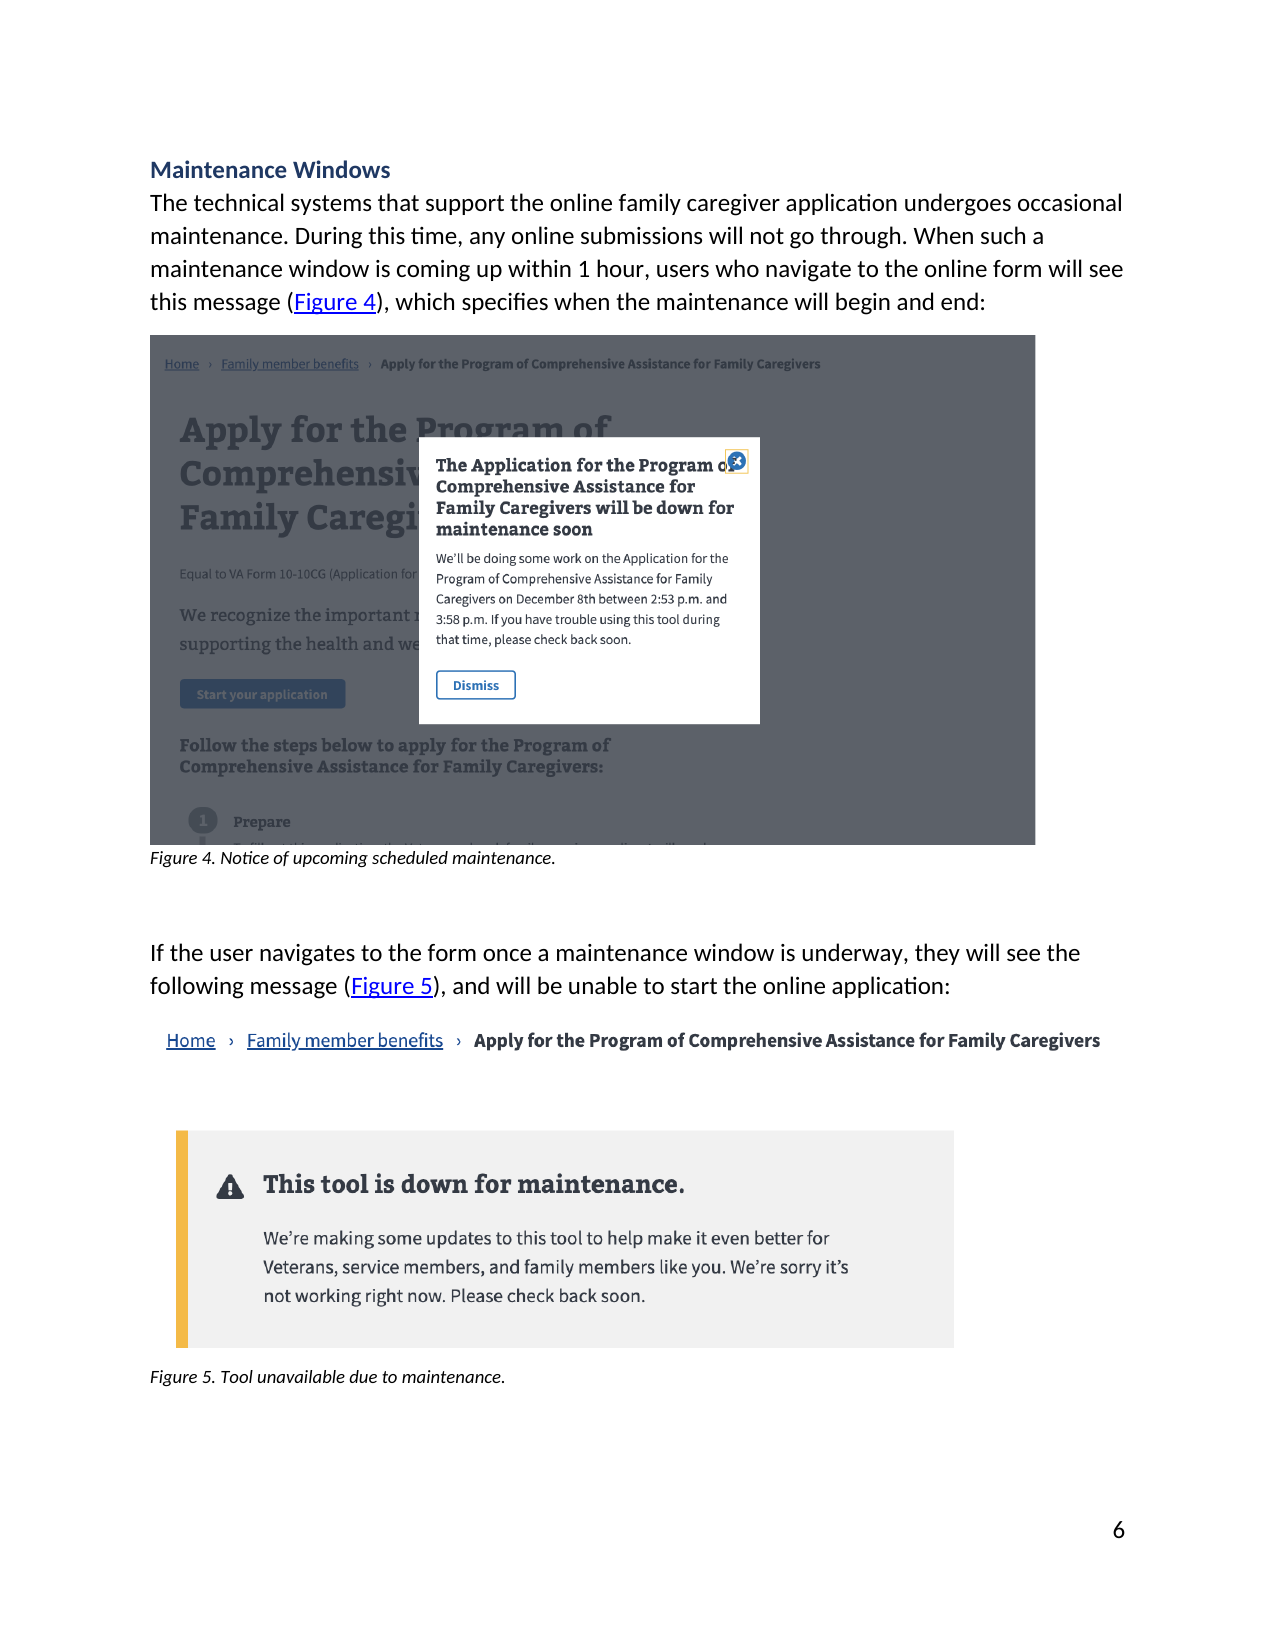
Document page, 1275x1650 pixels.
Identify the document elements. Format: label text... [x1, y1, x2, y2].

text If the user navigates to the form once a maintenance window is underway, they will see the following message (Figure 5), and will be unable to start the online application: [150, 937, 1125, 1001]
text The technical systems that support the online family caregiver application undergoes occasional maintenance. During this time, any online submissions will not go through. When such a maintenance window is coming up within 1 hour, users who navigate to the online form will see this message (Figure 4), which specifies when the maintenance will begin and end: [150, 187, 1125, 316]
picture [150, 335, 1036, 845]
subtitle Maintenance Windows [150, 154, 1125, 185]
picture [150, 1020, 1110, 1364]
